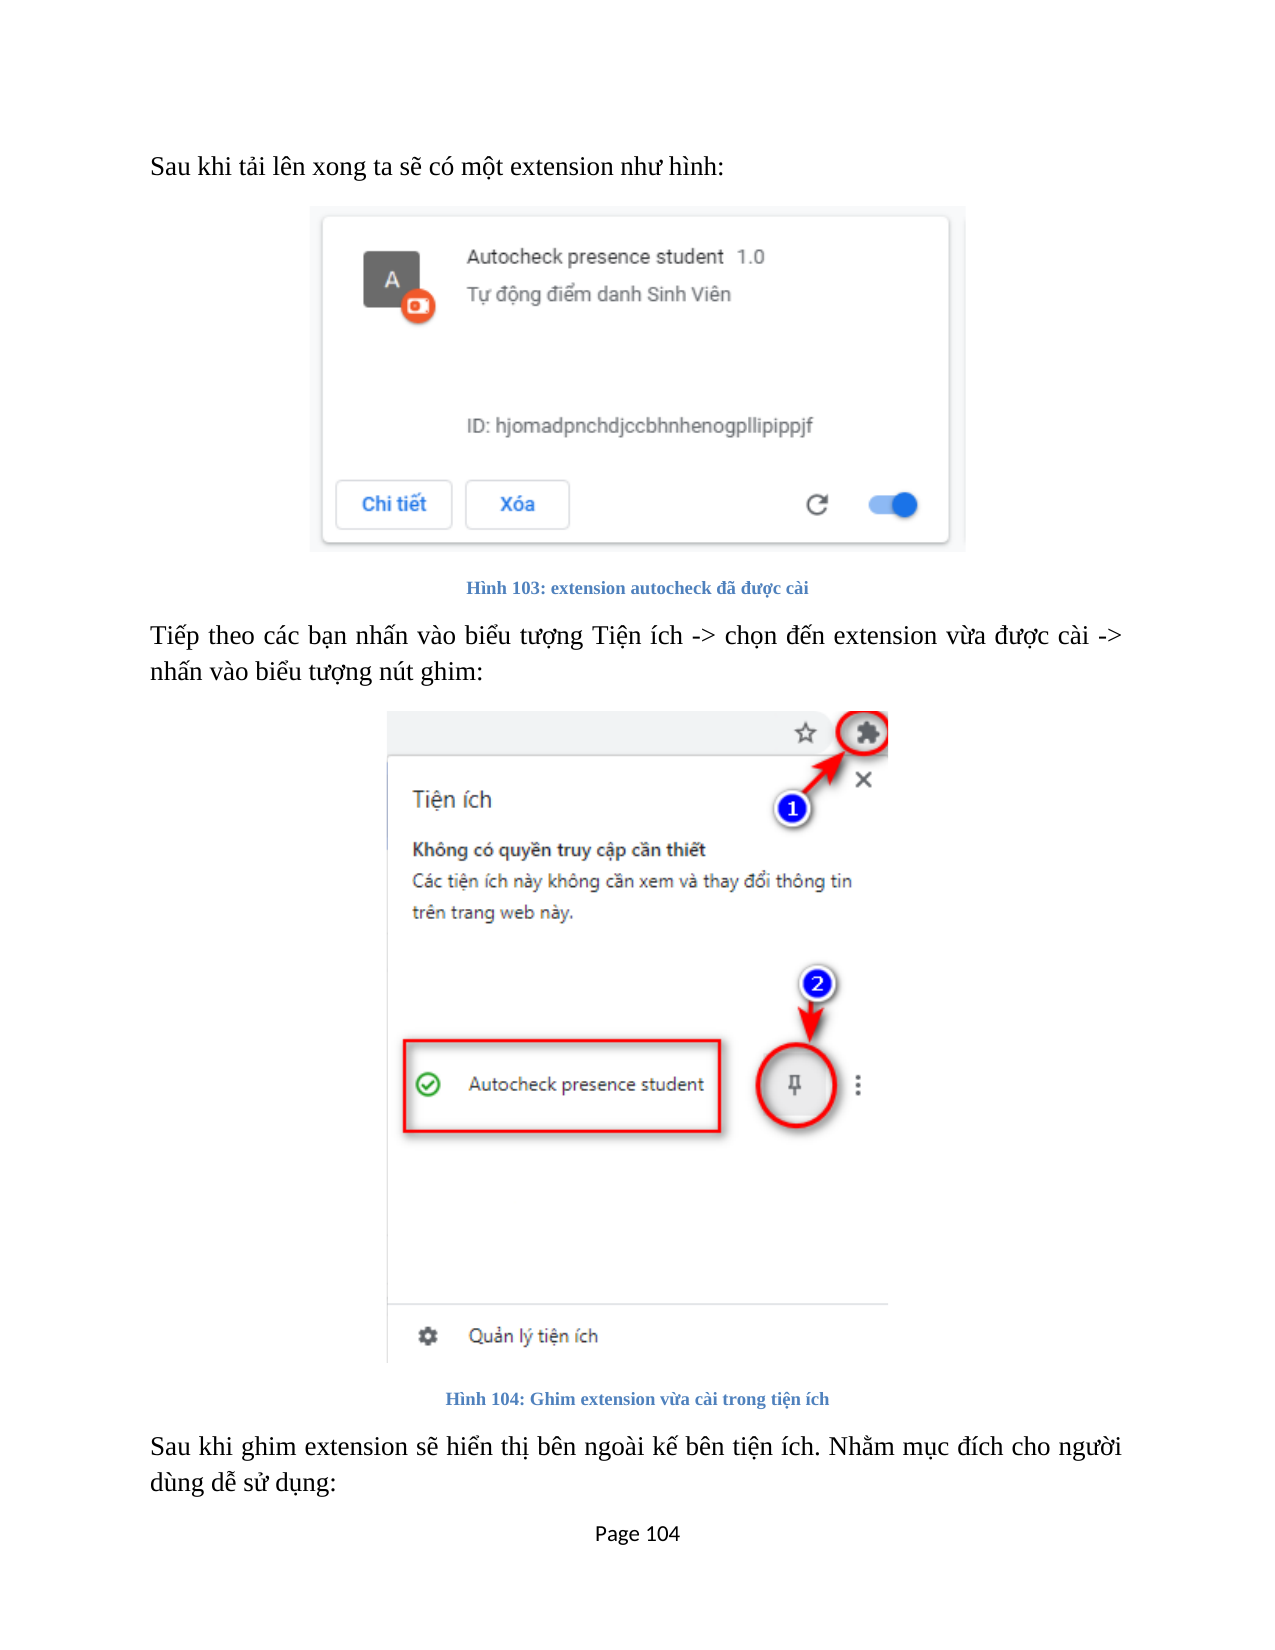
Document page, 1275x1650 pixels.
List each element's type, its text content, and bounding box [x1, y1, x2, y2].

text Sau khi tải lên xong ta sẽ có một extension như hình: [150, 150, 1125, 181]
text Sau khi ghim extension sẽ hiển thị bên ngoài kế bên tiện ích. Nhằm mục đích cho người dùng dễ sử dụng: [150, 1430, 1125, 1497]
text Hình 104: Ghim extension vừa cài trong tiện ích [150, 1388, 1125, 1409]
text Hình 103: extension autocheck đã được cài [150, 577, 1125, 598]
text Tiếp theo các bạn nhấn vào biểu tượng Tiện ích -> chọn đến extension vừa được cài -> nhấn vào biểu tượng nút ghim: [150, 619, 1125, 686]
picture [309, 206, 966, 552]
picture [386, 711, 889, 1363]
